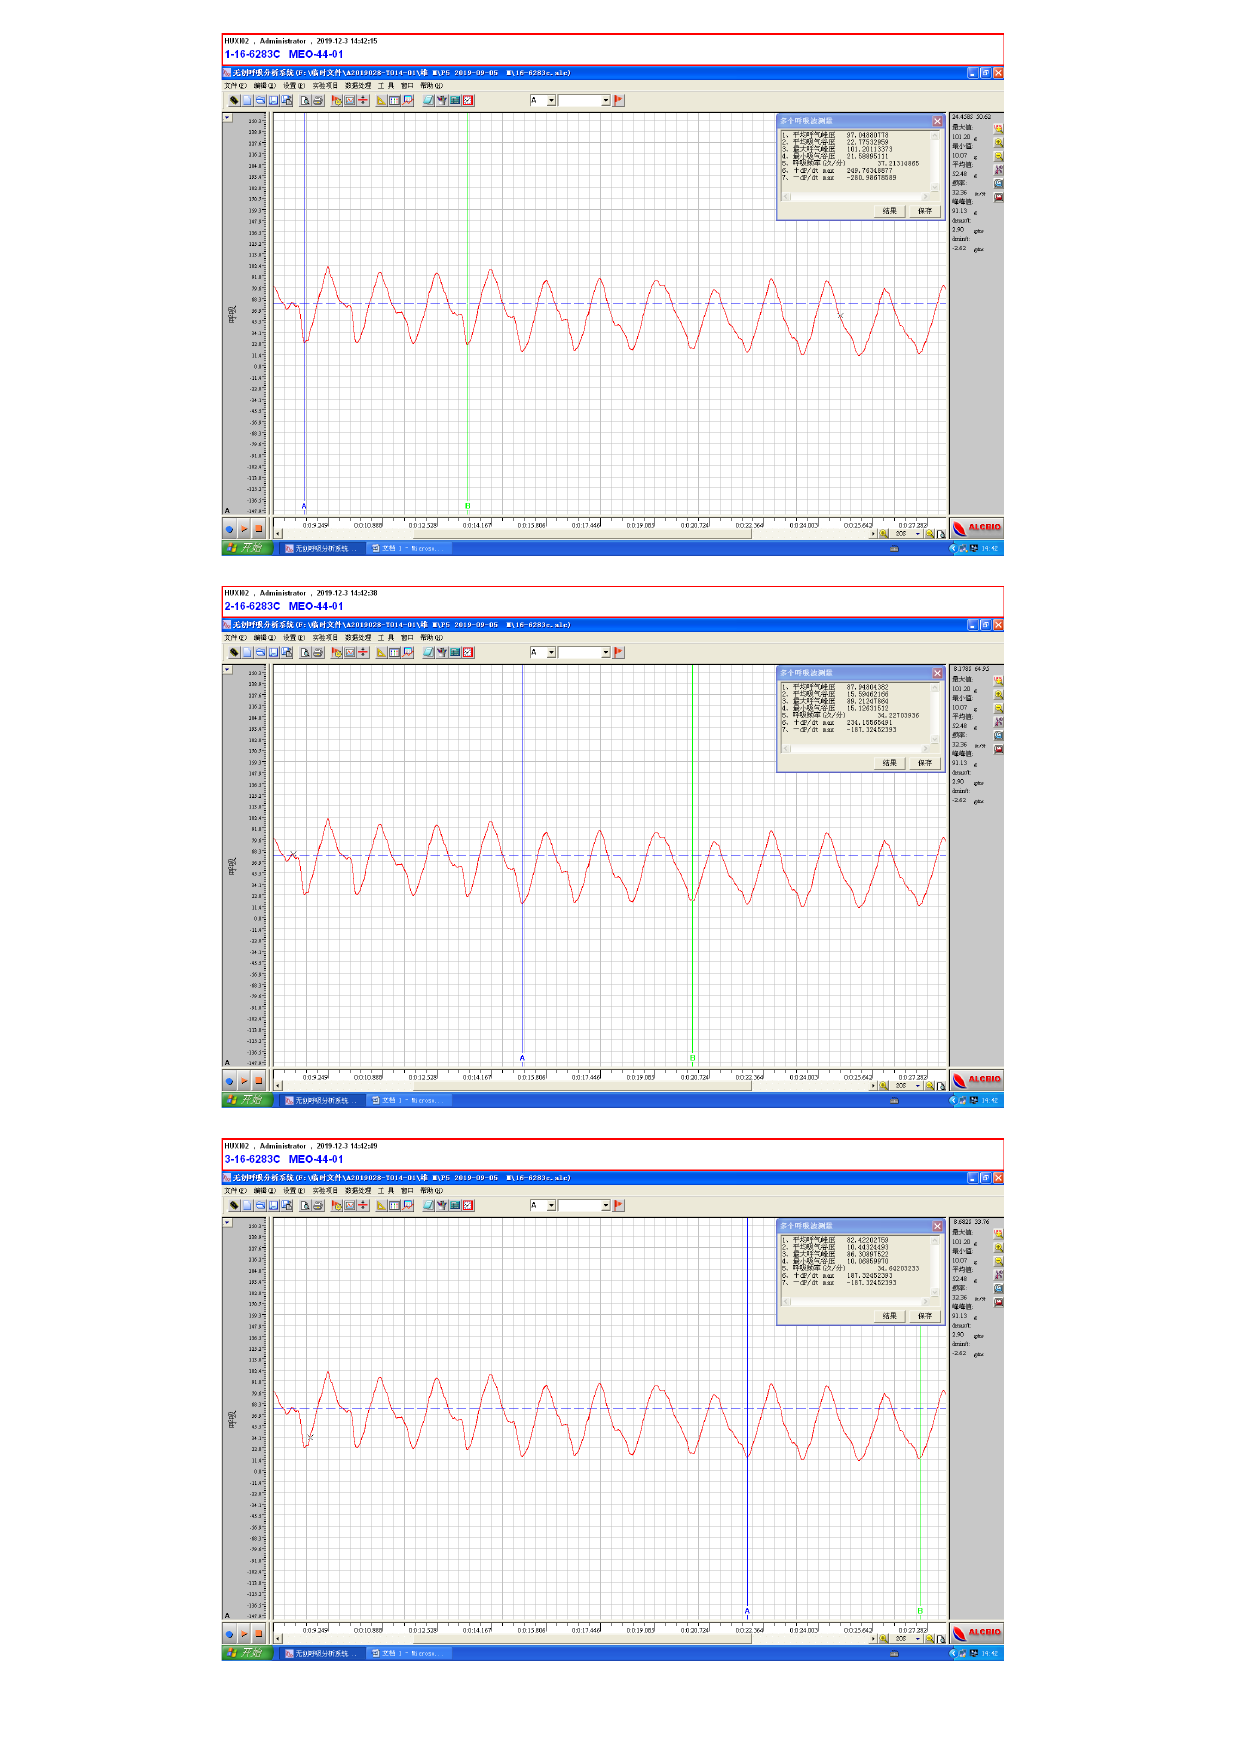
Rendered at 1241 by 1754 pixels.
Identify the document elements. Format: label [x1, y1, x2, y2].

picture [221, 1138, 1004, 1661]
picture [221, 33, 1004, 556]
picture [221, 586, 1004, 1108]
